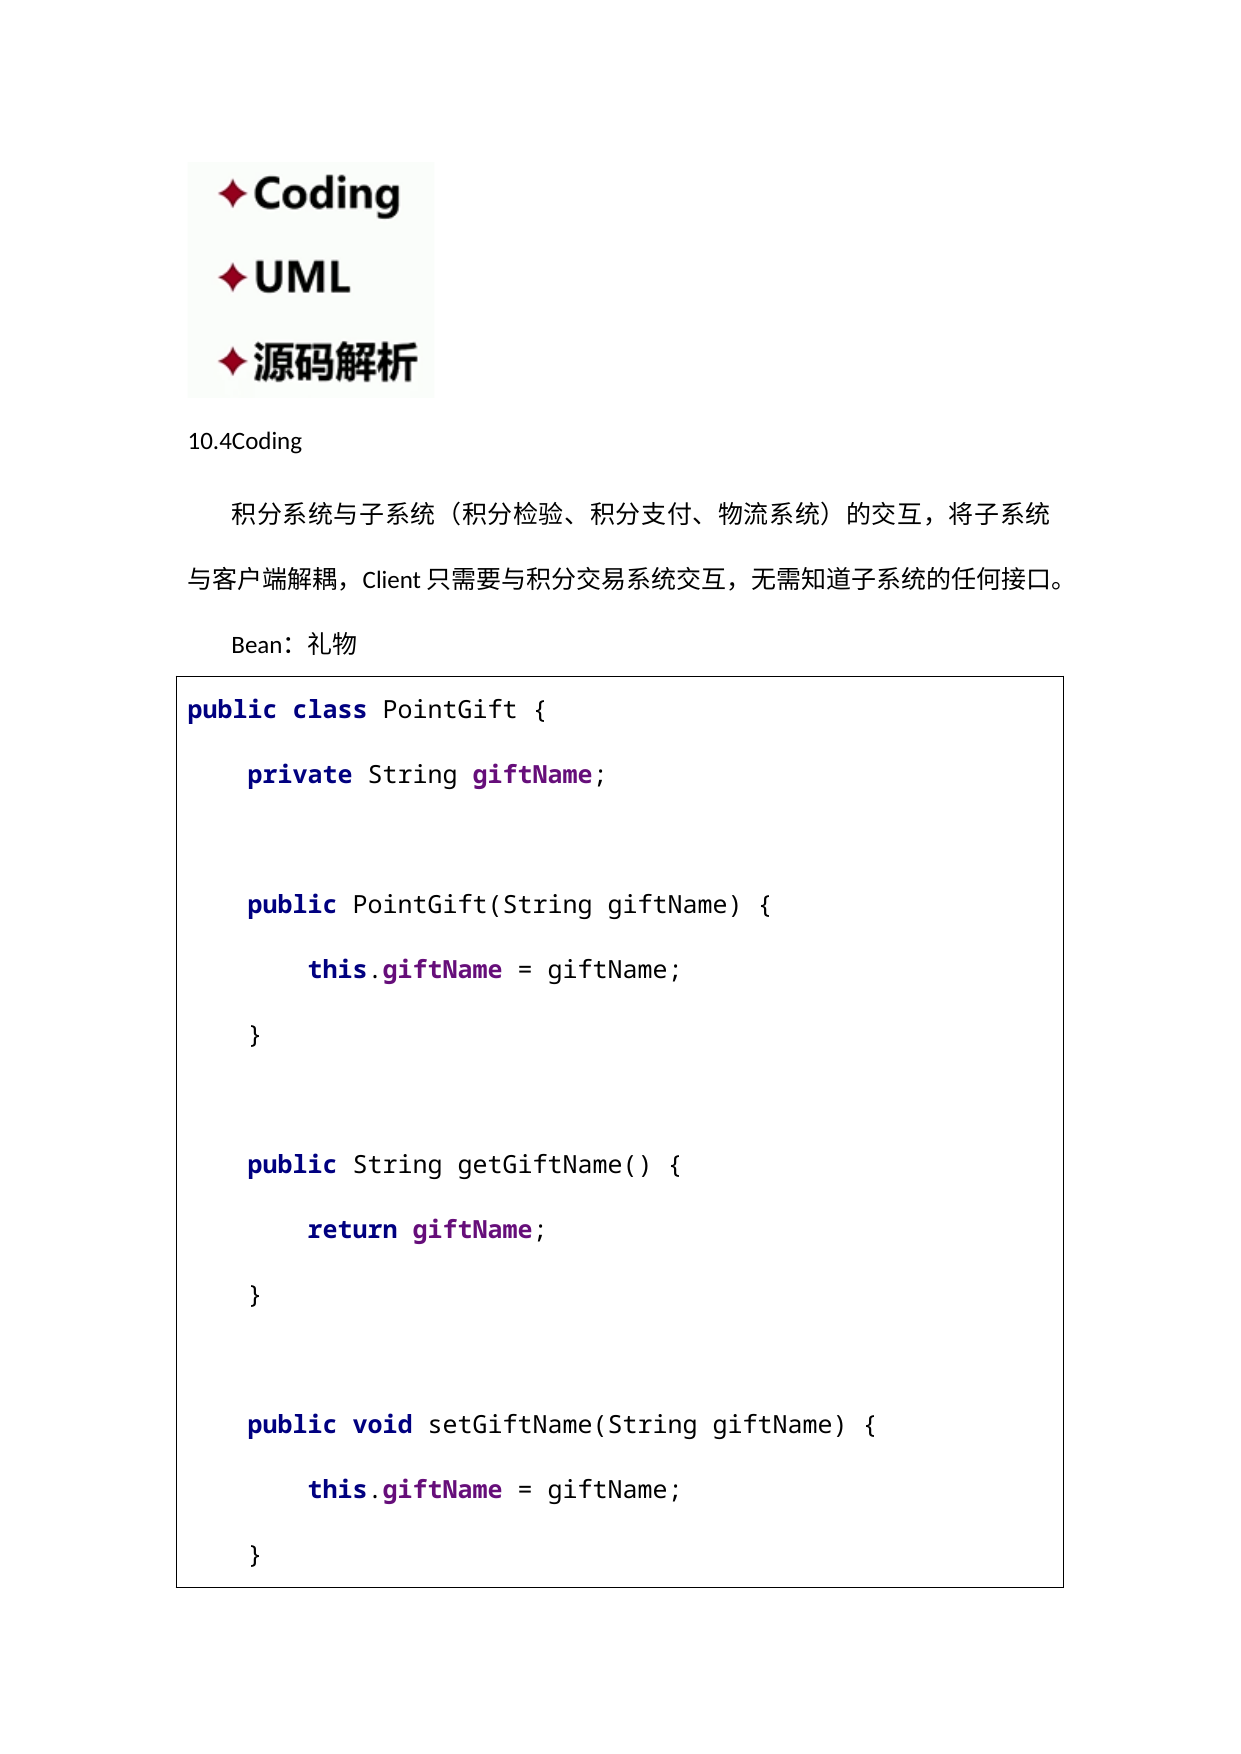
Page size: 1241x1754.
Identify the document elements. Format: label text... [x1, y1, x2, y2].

picture [187, 162, 435, 398]
text 积分系统与子系统（积分检验、积分支付、物流系统）的交互，将子系统与客户端解耦，Client只需要与积分交易系统交互，无需知道子系统的任何接口。 [187, 481, 1053, 611]
subtitle 10.4Coding [187, 424, 1053, 457]
text Bean：礼物 [187, 611, 1053, 676]
